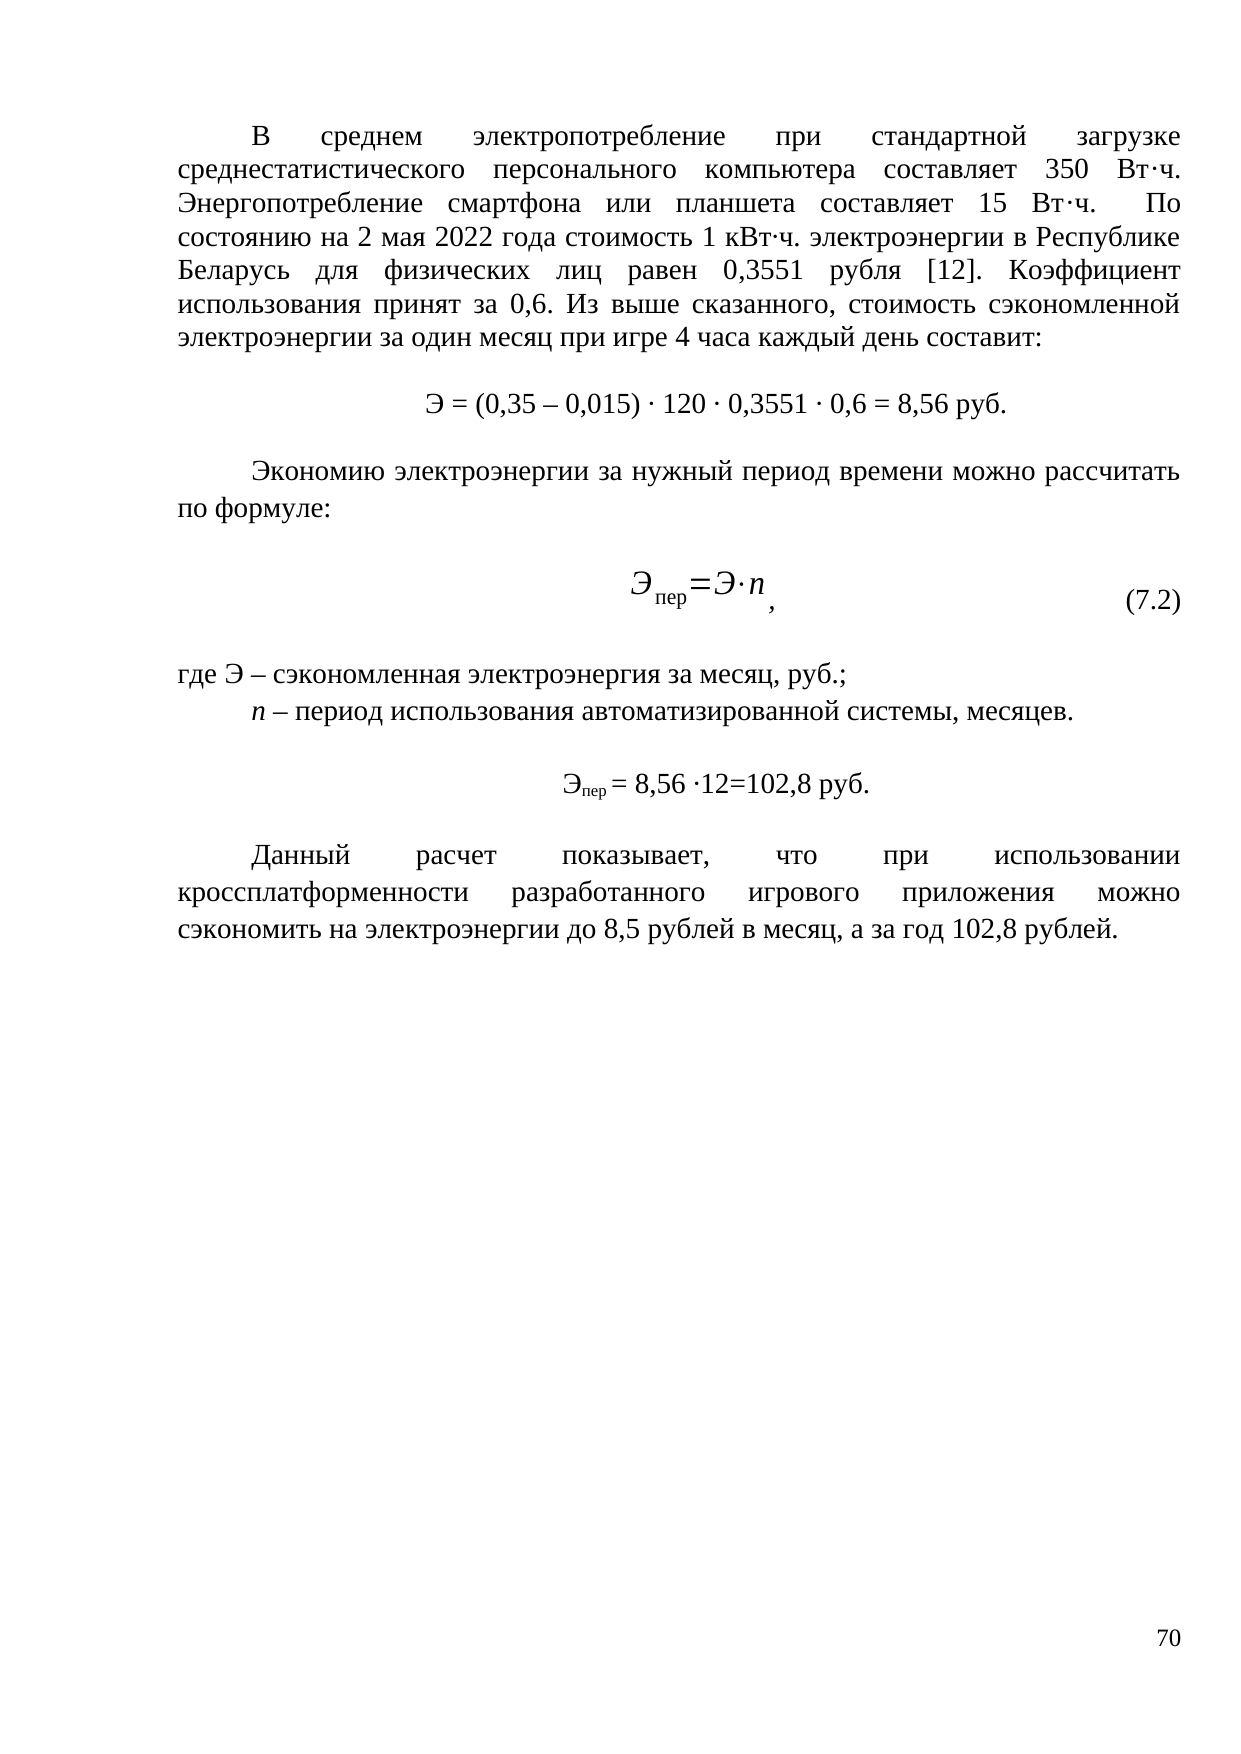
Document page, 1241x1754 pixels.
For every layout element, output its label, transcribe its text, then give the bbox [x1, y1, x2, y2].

text В среднем электропотребление при стандартной загрузке среднестатистического персонального компьютера составляет 350 Вт·ч. Энергопотребление смартфона или планшета составляет 15 Вт·ч. По состоянию на 2 мая 2022 года стоимость 1 кВт∙ч. электроэнергии в Республике Беларусь для физических лиц равен 0,3551 рубля [12]. Коэффициент использования принят за 0,6. Из выше сказанного, стоимость сэкономленной электроэнергии за один месяц при игре 4 часа каждый день составит: [177, 118, 1181, 353]
text Данный расчет показывает, что при использовании кроссплатформенности разработанного игрового приложения можно сэкономить на электроэнергии до 8,5 рублей в месяц, а за год 102,8 рублей. [177, 837, 1181, 944]
text где Э – сэкономленная электроэнергия за месяц, руб.; [177, 656, 1181, 689]
text , (7.2) [473, 564, 1181, 616]
text Э = (0,35 – 0,015) ∙ 120 ∙ 0,3551 ∙ 0,6 = 8,56 руб. [177, 386, 1181, 420]
text Экономию электроэнергии за нужный период времени можно рассчитать по формуле: [177, 453, 1181, 524]
text n – период использования автоматизированной системы, месяцев. [177, 693, 1181, 726]
text Эпер = 8,56 ∙12=102,8 руб. [177, 767, 1181, 800]
